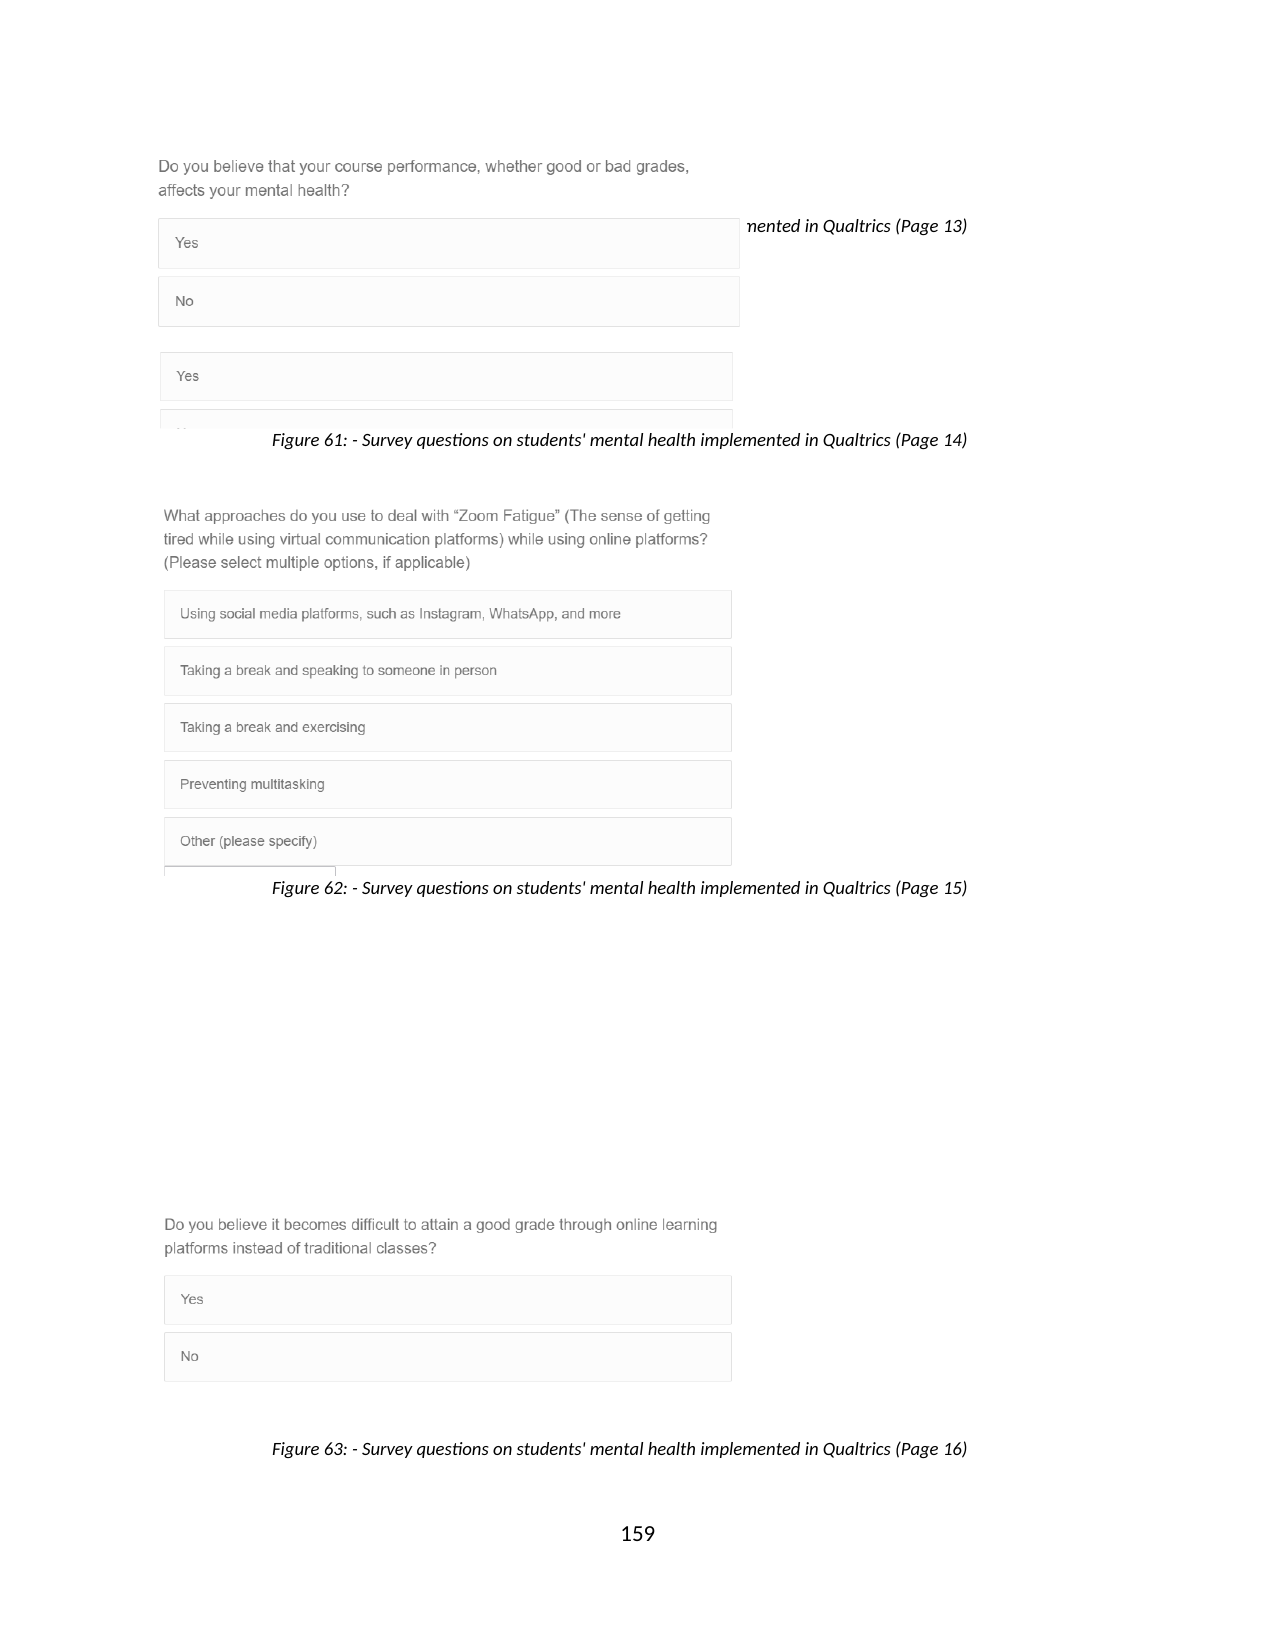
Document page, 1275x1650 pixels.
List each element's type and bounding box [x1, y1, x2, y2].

picture [150, 150, 750, 428]
picture [150, 1204, 750, 1410]
picture [150, 499, 750, 876]
